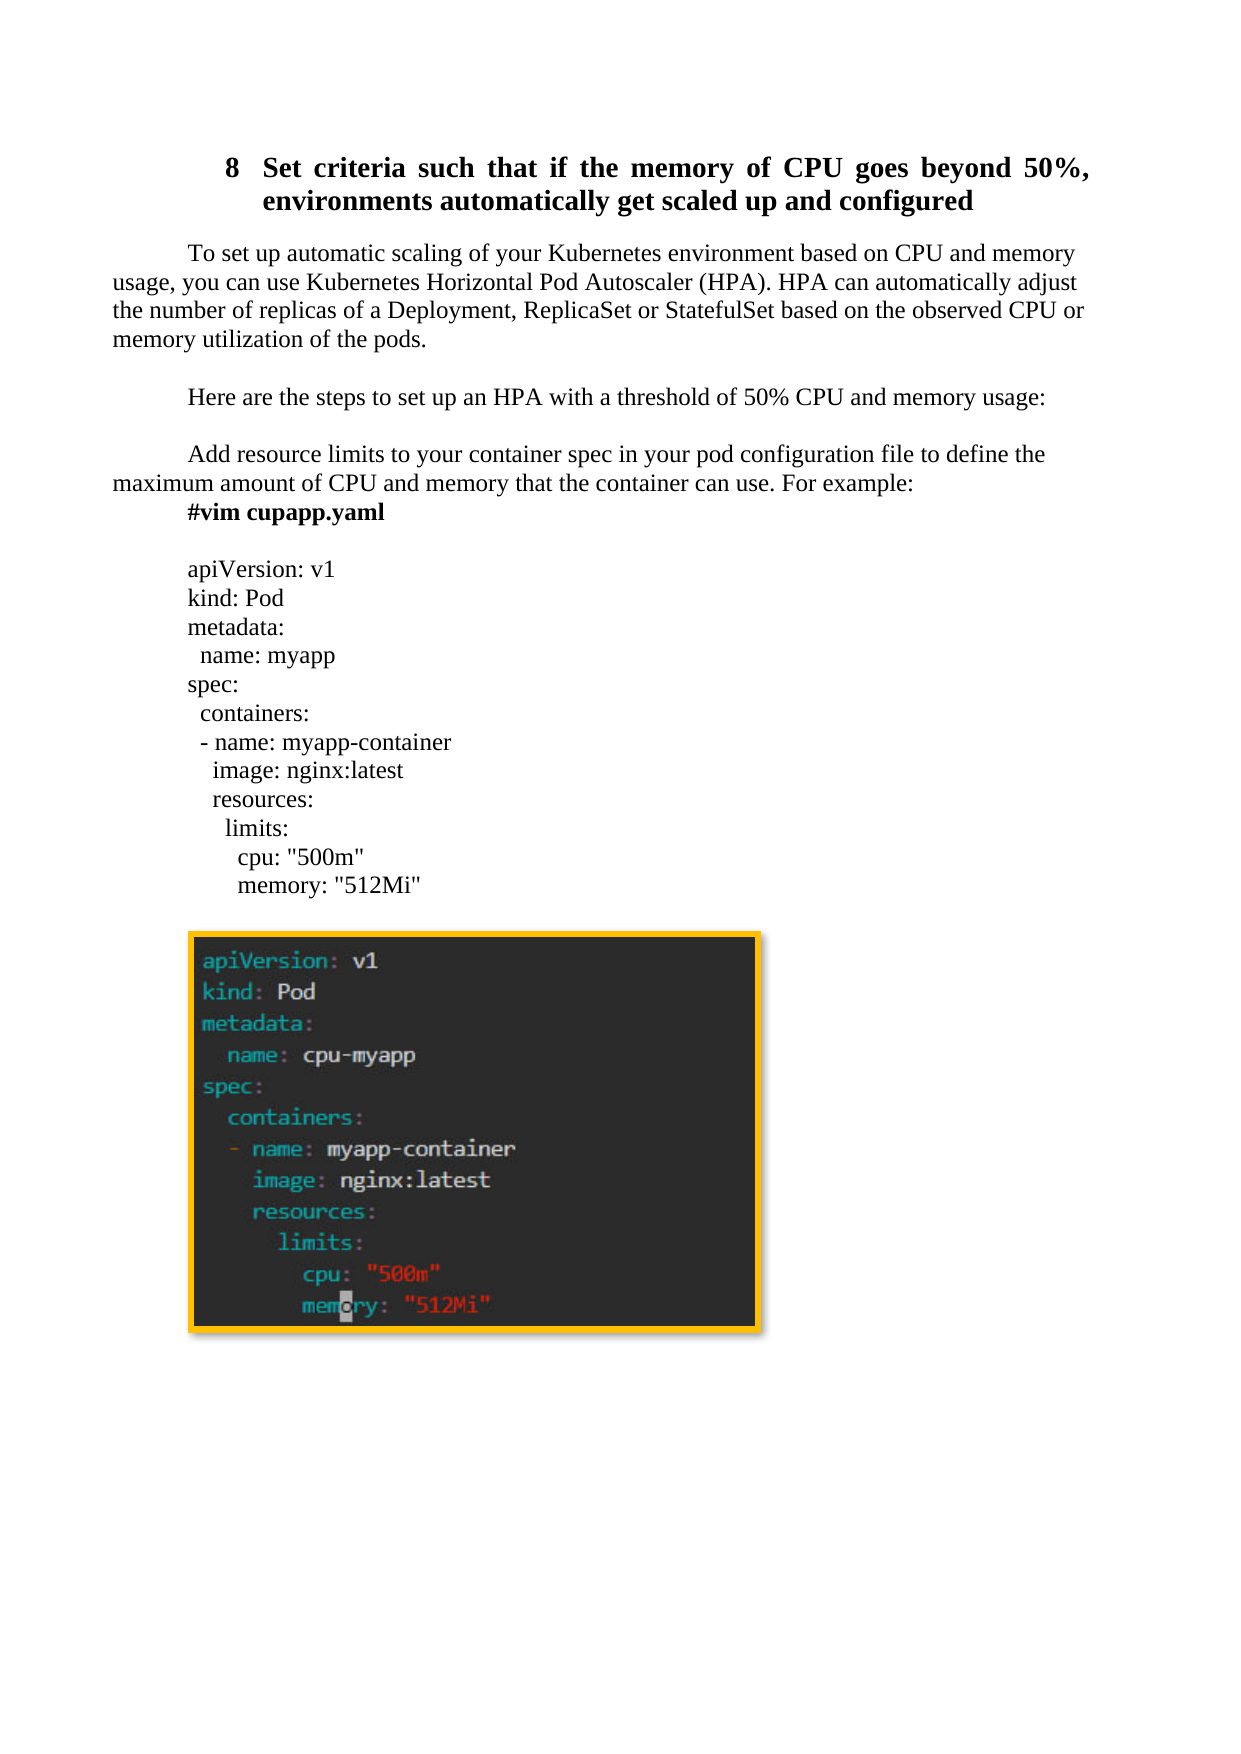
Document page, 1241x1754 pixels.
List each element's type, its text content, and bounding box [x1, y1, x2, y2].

text containers: [112, 698, 1090, 727]
text - name: myapp-container [112, 727, 1090, 755]
text name: myapp [112, 640, 1090, 669]
text Here are the steps to set up an HPA with a threshold of 50% CPU and memory usage: [112, 382, 1090, 410]
text memory: "512Mi" [112, 870, 1090, 899]
text apiVersion: v1 [112, 554, 1090, 583]
text spec: [112, 669, 1090, 698]
text #vim cupapp.yaml [112, 497, 1090, 525]
picture [194, 937, 755, 1326]
list Set criteria such that if the memory of CPU goes beyond 50%, environments automatically get scaled up and configured [225, 150, 1090, 217]
text metadata: [112, 612, 1090, 640]
text kind: Pod [112, 583, 1090, 612]
text Add resource limits to your container spec in your pod configuration file to define the maximum amount of CPU and memory that the container can use. For example: [112, 439, 1090, 497]
text resources: [112, 784, 1090, 813]
text image: nginx:latest [112, 755, 1090, 784]
text cpu: "500m" [112, 842, 1090, 870]
text limits: [112, 813, 1090, 842]
text To set up automatic scaling of your Kubernetes environment based on CPU and memory usage, you can use Kubernetes Horizontal Pod Autoscaler (HPA). HPA can automatically adjust the number of replicas of a Deployment, ReplicaSet or StatefulSet based on the observed CPU or memory utilization of the pods. [112, 238, 1090, 353]
